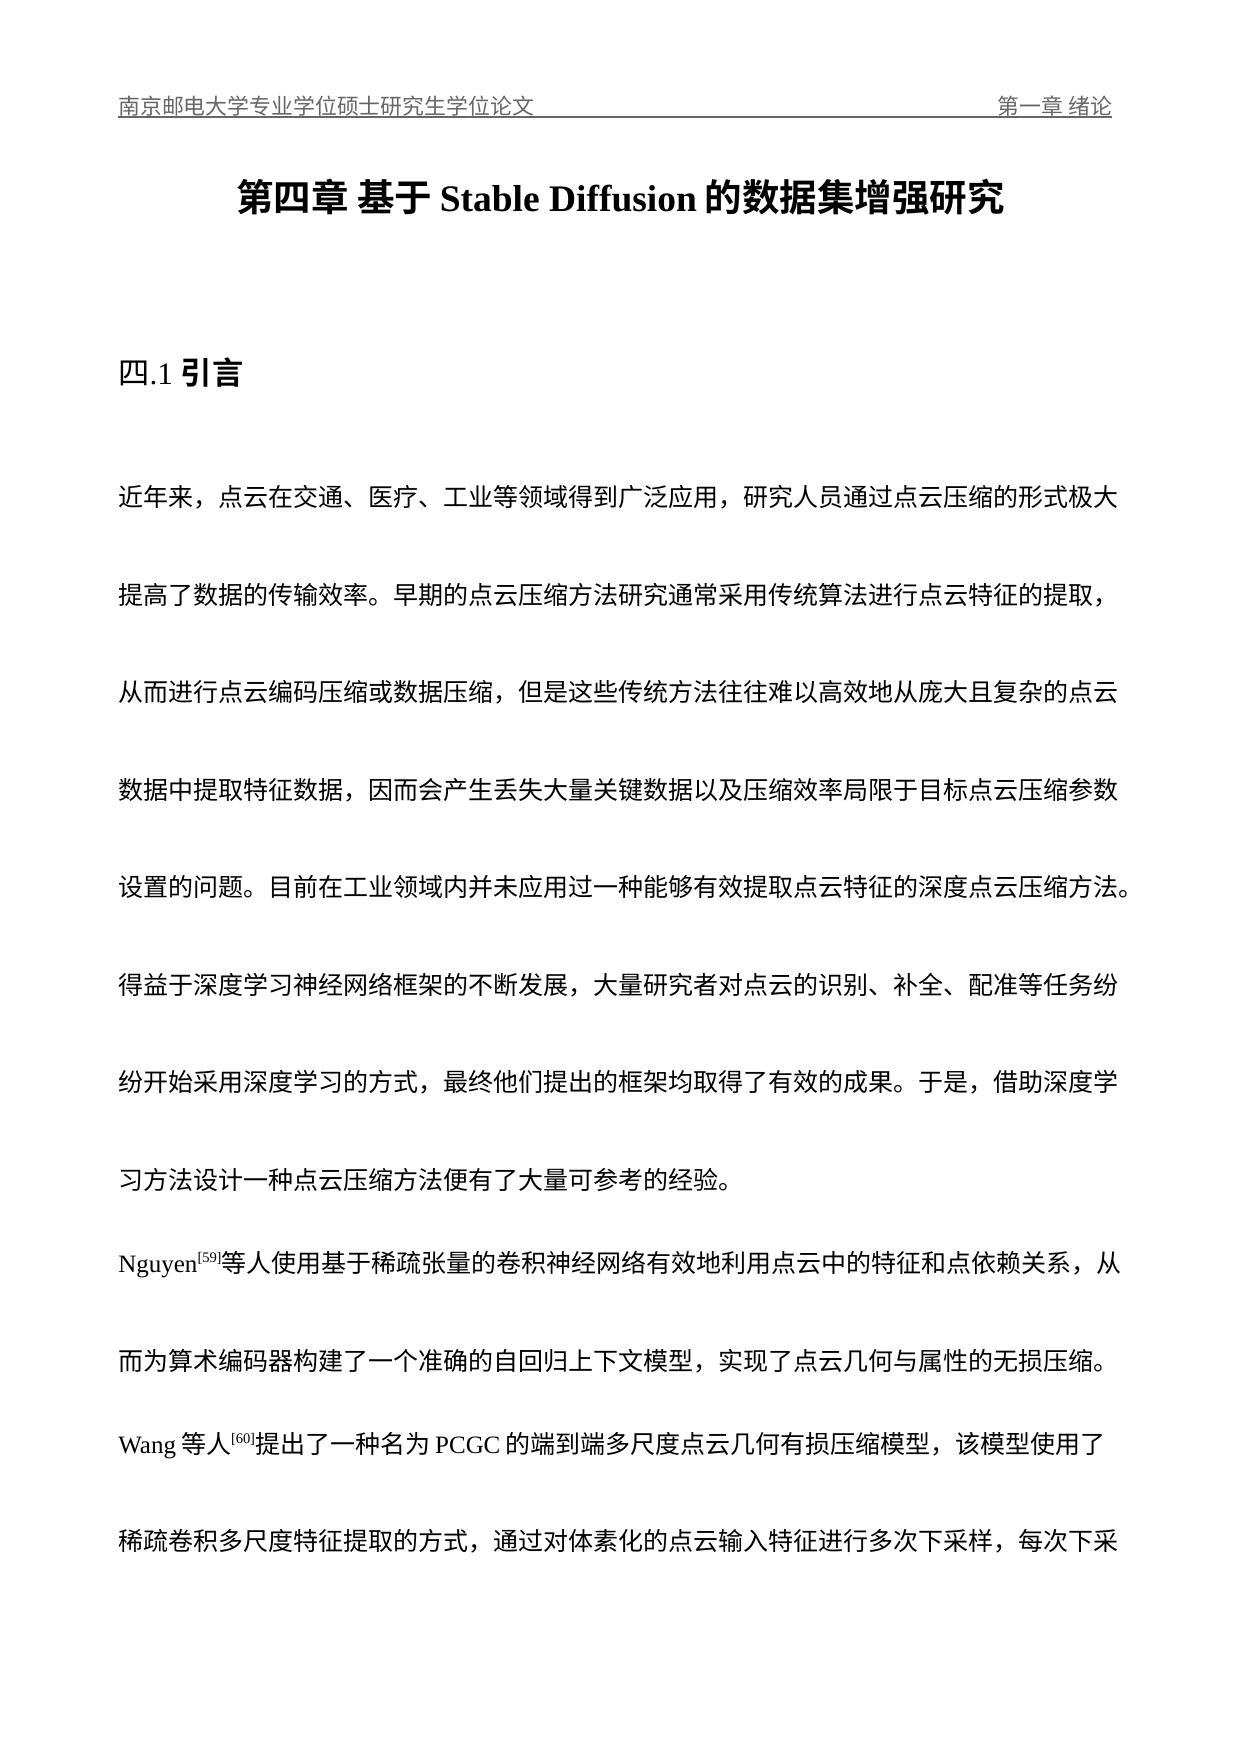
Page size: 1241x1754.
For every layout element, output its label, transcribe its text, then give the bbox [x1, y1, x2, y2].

text 引言 [118, 338, 1122, 403]
text Nguyen[59]等人使用基于稀疏张量的卷积神经网络有效地利用点云中的特征和点依赖关系，从而为算术编码器构建了一个准确的自回归上下文模型，实现了点云几何与属性的无损压缩。 [118, 1229, 1122, 1392]
text 近年来，点云在交通、医疗、工业等领域得到广泛应用，研究人员通过点云压缩的形式极大提高了数据的传输效率。早期的点云压缩方法研究通常采用传统算法进行点云特征的提取，从而进行点云编码压缩或数据压缩，但是这些传统方法往往难以高效地从庞大且复杂的点云数据中提取特征数据，因而会产生丢失大量关键数据以及压缩效率局限于目标点云压缩参数设置的问题。目前在工业领域内并未应用过一种能够有效提取点云特征的深度点云压缩方法。得益于深度学习神经网络框架的不断发展，大量研究者对点云的识别、补全、配准等任务纷纷开始采用深度学习的方式，最终他们提出的框架均取得了有效的成果。于是，借助深度学习方法设计一种点云压缩方法便有了大量可参考的经验。 [118, 463, 1122, 1211]
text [118, 1410, 1122, 1572]
subtitle 基于Stable Diffusion的数据集增强研究 [118, 163, 1122, 228]
